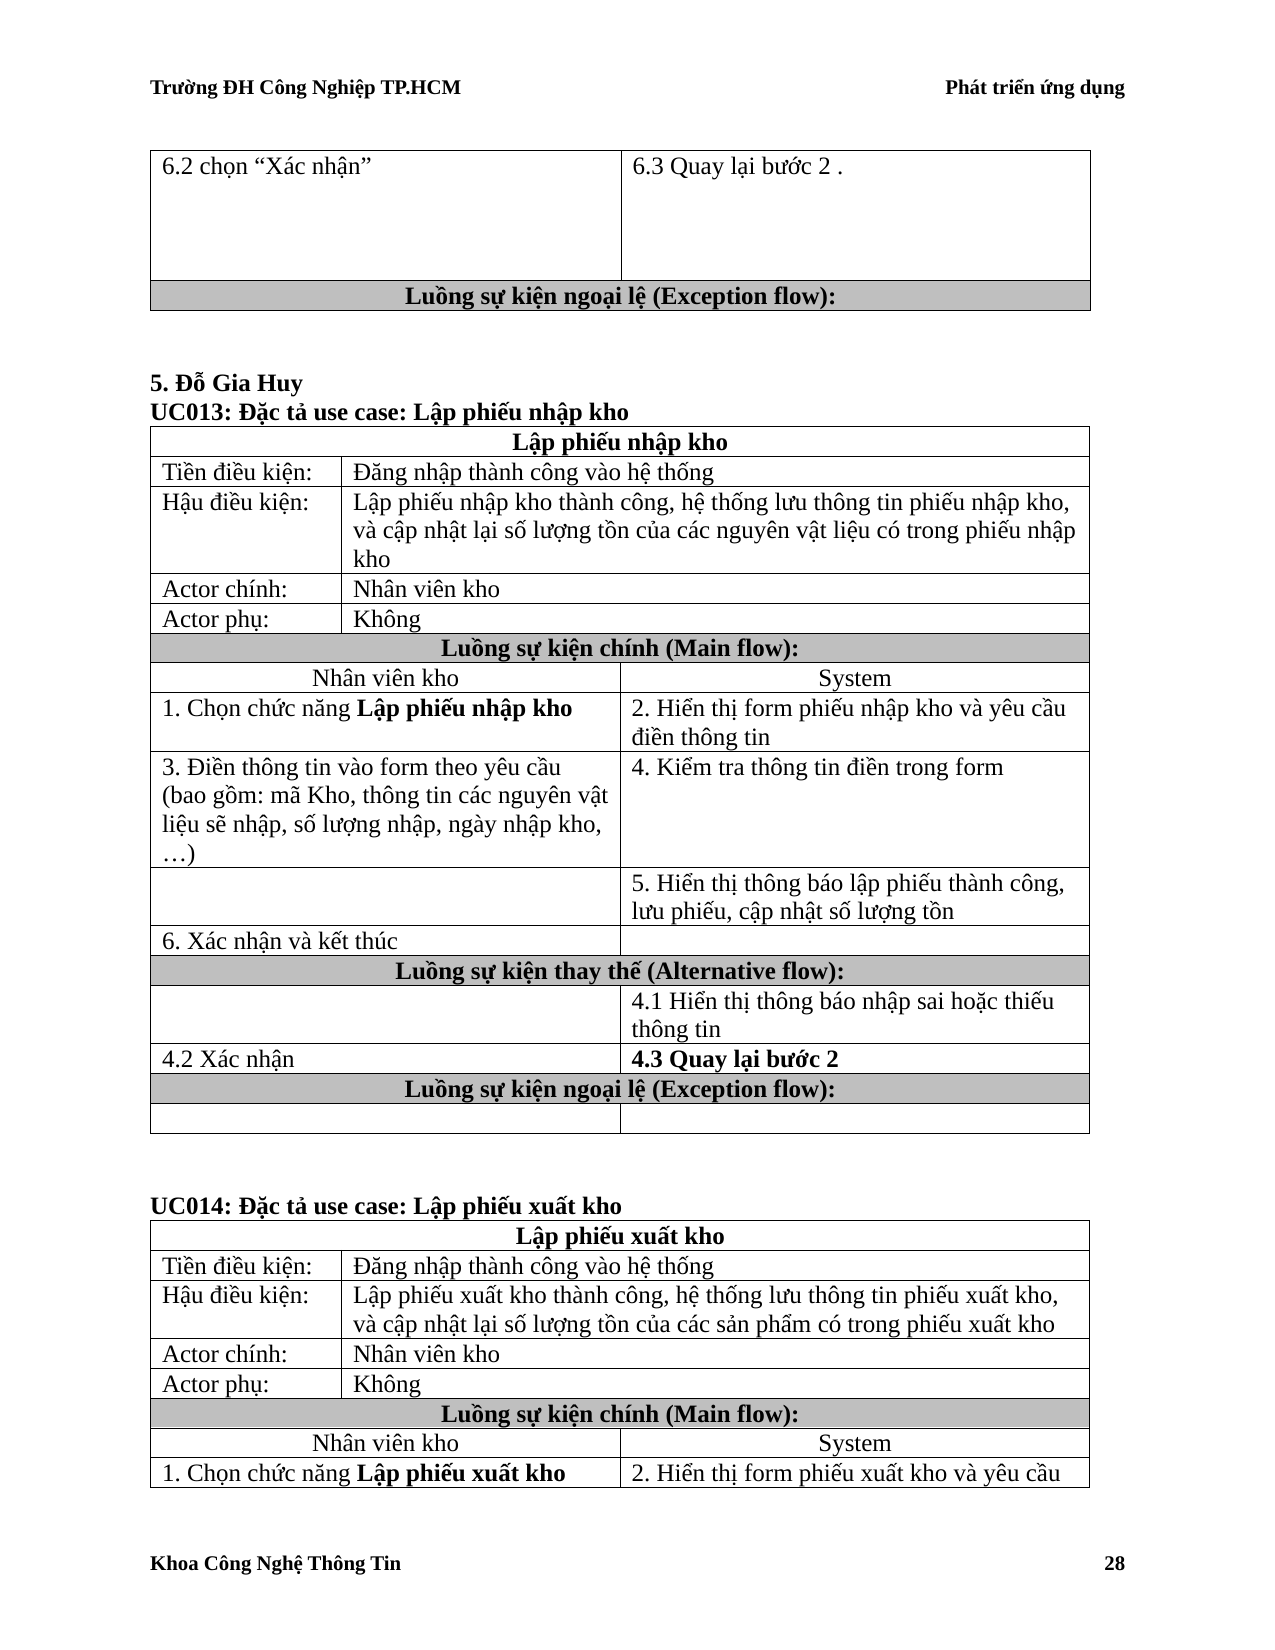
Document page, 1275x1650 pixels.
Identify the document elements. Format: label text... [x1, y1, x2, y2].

table_cell Nhân viên kho [342, 574, 1089, 603]
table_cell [621, 1458, 1089, 1487]
text 5. Đỗ Gia Huy [150, 368, 1125, 397]
table_cell 6. Xác nhận và kết thúc [151, 926, 620, 955]
table_cell 6.2 chọn “Xác nhận” [151, 151, 621, 280]
table_cell Actor chính: [151, 1339, 341, 1368]
table_cell Không [342, 604, 1089, 632]
table_header Lập phiếu xuất kho [151, 1221, 1089, 1250]
table_cell 2. Hiển thị form phiếu nhập kho và yêu cầu điền thông tin [621, 693, 1089, 751]
table_cell 4.3 Quay lại bước 2 [621, 1044, 1089, 1073]
table_cell [151, 1104, 620, 1133]
table_cell Đăng nhập thành công vào hệ thống [342, 457, 1089, 486]
table_cell 1. Chọn chức năng Lập phiếu nhập kho [151, 693, 620, 751]
table_cell Actor phụ: [151, 604, 341, 632]
table_cell Lập phiếu xuất kho thành công, hệ thống lưu thông tin phiếu xuất kho, và cập nhật lại số lượng tồn của các sản phẩm có trong phiếu xuất kho [342, 1281, 1089, 1338]
table_cell System [621, 663, 1089, 692]
table_cell Tiền điều kiện: [151, 457, 341, 486]
table_cell Nhân viên kho [342, 1339, 1089, 1368]
table_cell Hậu điều kiện: [151, 1281, 341, 1338]
table_cell 5. Hiển thị thông báo lập phiếu thành công, lưu phiếu, cập nhật số lượng tồn [621, 868, 1089, 925]
text UC014: Đặc tả use case: Lập phiếu xuất kho [150, 1191, 1125, 1220]
table_cell Actor chính: [151, 574, 341, 603]
table_cell 3. Điền thông tin vào form theo yêu cầu (bao gồm: mã Kho, thông tin các nguyên vật liệu sẽ nhập, số lượng nhập, ngày nhập kho,…) [151, 752, 620, 867]
table_cell Hậu điều kiện: [151, 487, 341, 573]
text UC013: Đặc tả use case: Lập phiếu nhập kho [150, 397, 1125, 426]
table_cell Actor phụ: [151, 1369, 341, 1398]
table_header Lập phiếu nhập kho [151, 427, 1089, 456]
table_cell [151, 868, 620, 925]
table_cell Đăng nhập thành công vào hệ thống [342, 1251, 1089, 1279]
table_cell [621, 1104, 1089, 1133]
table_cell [151, 1458, 620, 1487]
table_cell [621, 926, 1089, 955]
table_cell Tiền điều kiện: [151, 1251, 341, 1279]
table_cell Luồng sự kiện chính (Main flow): [151, 634, 1089, 662]
table_cell Luồng sự kiện ngoại lệ (Exception flow): [151, 1074, 1089, 1103]
table_cell Lập phiếu nhập kho thành công, hệ thống lưu thông tin phiếu nhập kho, và cập nhật lại số lượng tồn của các nguyên vật liệu có trong phiếu nhập kho [342, 487, 1089, 573]
table_cell Nhân viên kho [151, 1429, 620, 1457]
table_cell System [621, 1429, 1089, 1457]
table_cell [151, 986, 620, 1043]
table_cell Luồng sự kiện chính (Main flow): [151, 1399, 1089, 1427]
table_cell Không [342, 1369, 1089, 1398]
table_cell 4. Kiểm tra thông tin điền trong form [621, 752, 1089, 867]
table_cell 4.2 Xác nhận [151, 1044, 620, 1073]
table_cell Nhân viên kho [151, 663, 620, 692]
table_cell Luồng sự kiện thay thế (Alternative flow): [151, 956, 1089, 985]
table_cell 4.1 Hiển thị thông báo nhập sai hoặc thiếu thông tin [621, 986, 1089, 1043]
table_cell 6.3 Quay lại bước 2 . [622, 151, 1090, 280]
table_cell Luồng sự kiện ngoại lệ (Exception flow): [151, 281, 1090, 310]
